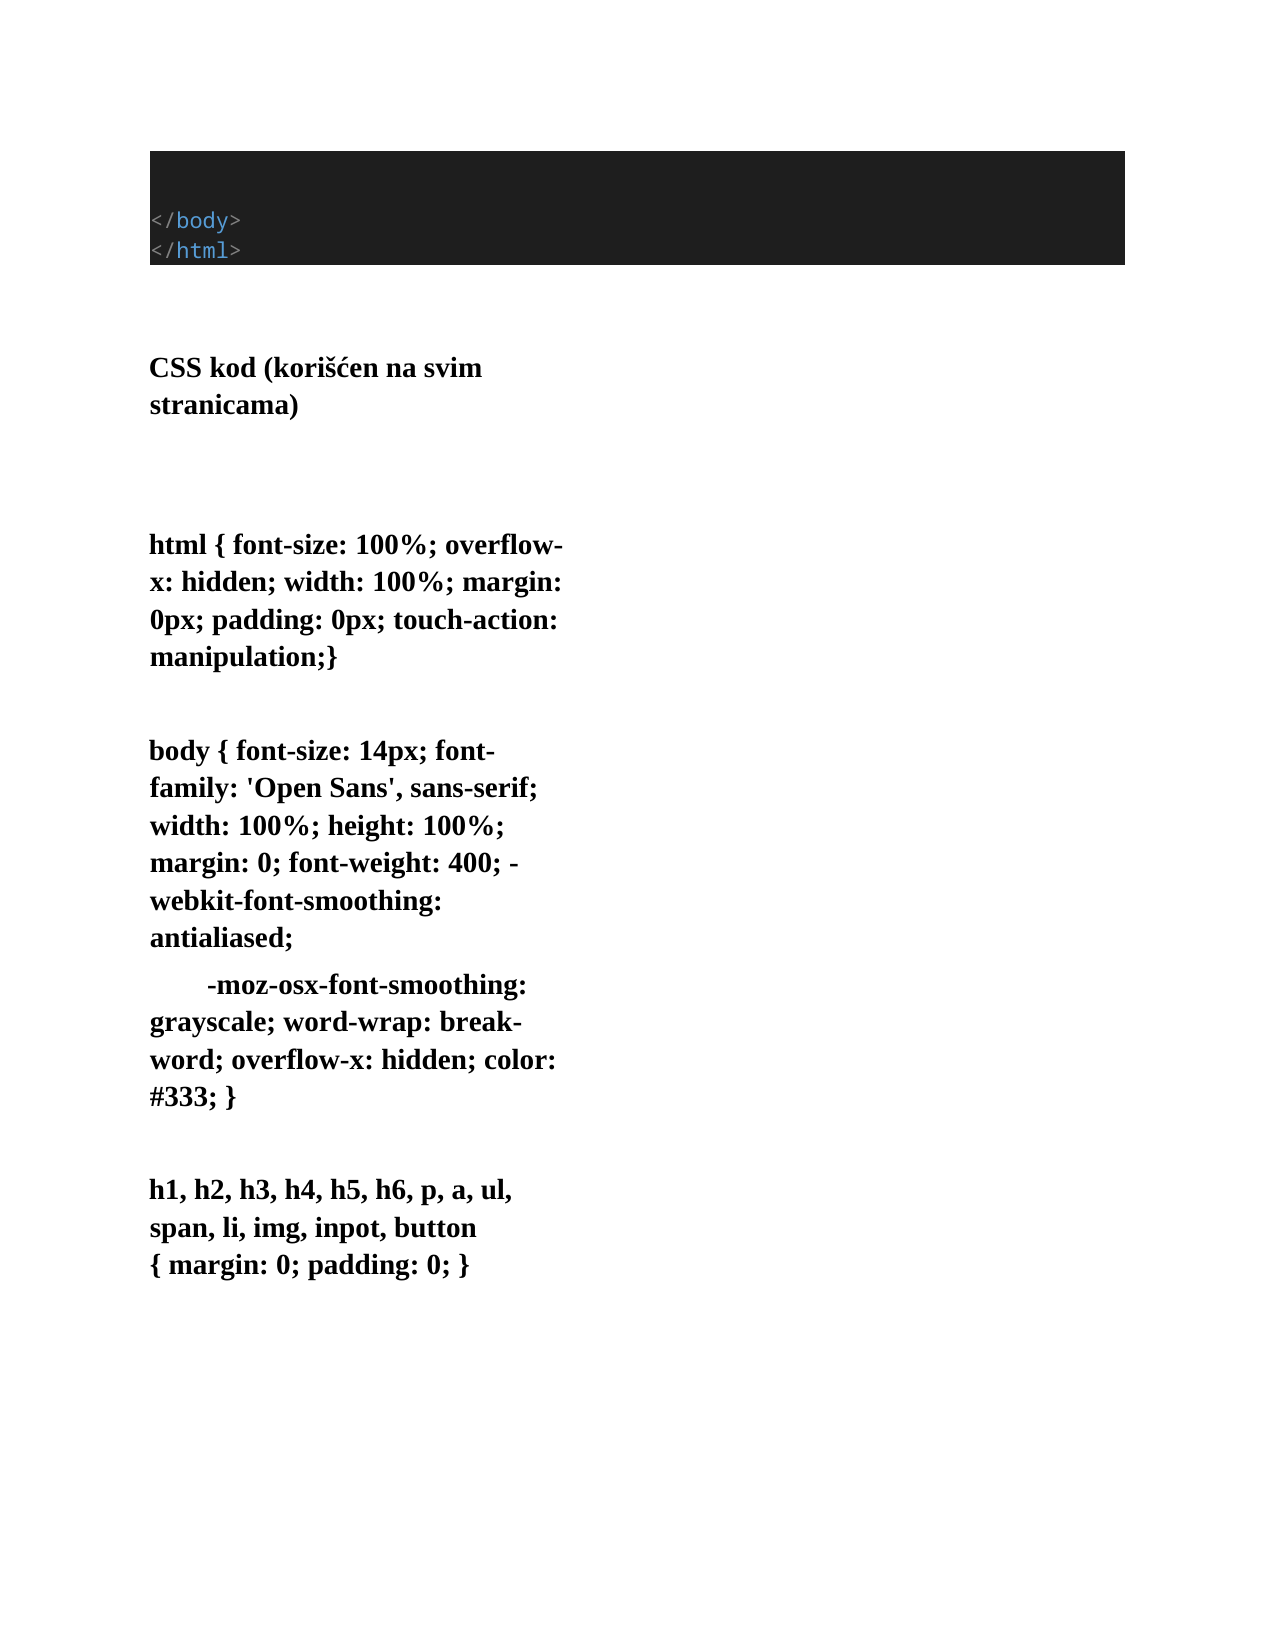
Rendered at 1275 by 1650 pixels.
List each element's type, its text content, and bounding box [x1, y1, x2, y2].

text body { font-size: 14px; font-family: 'Open Sans', sans-serif; width: 100%; height: 100%; margin: 0; font-weight: 400; -webkit-font-smoothing: antialiased; [148, 733, 581, 954]
text CSS kod (korišćen na svim stranicama) [148, 350, 581, 421]
text h1, h2, h3, h4, h5, h6, p, a, ul, span, li, img, inpot, button { margin: 0; padding: 0; } [148, 1172, 581, 1281]
text </html> [150, 235, 1125, 265]
text html { font-size: 100%; overflow-x: hidden; width: 100%; margin: 0px; padding: 0px; touch-action: manipulation;} [148, 527, 581, 673]
text </body> [150, 205, 1125, 235]
text -moz-osx-font-smoothing: grayscale; word-wrap: break-word; overflow-x: hidden; color: #333; } [148, 967, 581, 1113]
